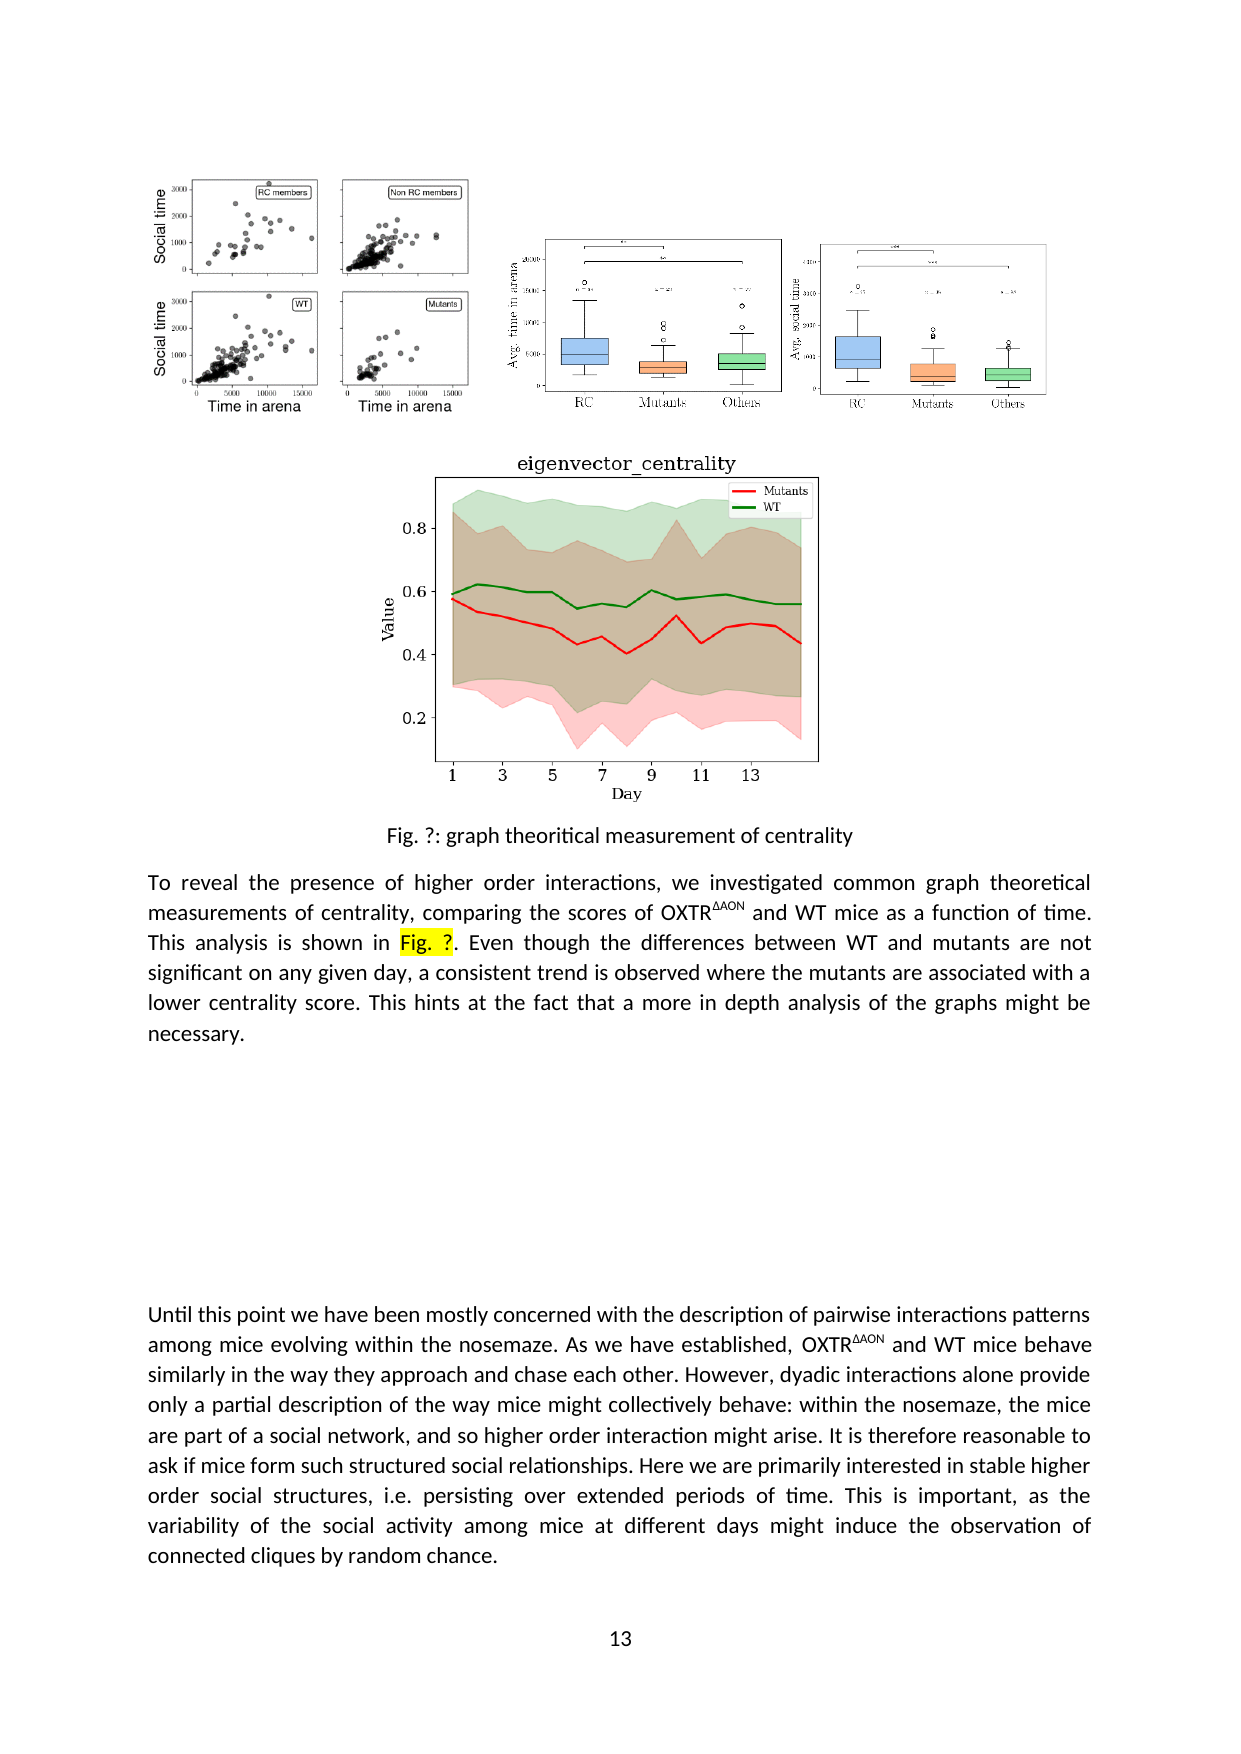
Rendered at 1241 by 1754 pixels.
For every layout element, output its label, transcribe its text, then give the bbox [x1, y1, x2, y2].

picture [373, 432, 867, 802]
text Fig. ?: graph theoritical measurement of centrality [148, 821, 1093, 849]
text Until this point we have been mostly concerned with the description of pairwise interactions patterns among mice evolving within the nosemaze. As we have established, OXTRΔAON and WT mice behave similarly in the way they approach and chase each other. However, dyadic interactions alone provide only a partial description of the way mice might collectively behave: within the nosemaze, the mice are part of a social network, and so higher order interaction might arise. It is therefore reasonable to ask if mice form such structured social relationships. Here we are primarily interested in stable higher order social structures, i.e. persisting over extended periods of time. This is important, as the variability of the social activity among mice at different days might induce the observation of connected cliques by random chance. [148, 1300, 1093, 1570]
text To reveal the presence of higher order interactions, we investigated common graph theoretical measurements of centrality, comparing the scores of OXTRΔAON and WT mice as a function of time. This analysis is shown in Fig. ?. Even though the differences between WT and mutants are not significant on any given day, a consistent trend is observed where the mutants are associated with a lower centrality score. This hints at the fact that a more in depth analysis of the graphs might be necessary. [148, 868, 1093, 1047]
picture [147, 147, 1050, 414]
